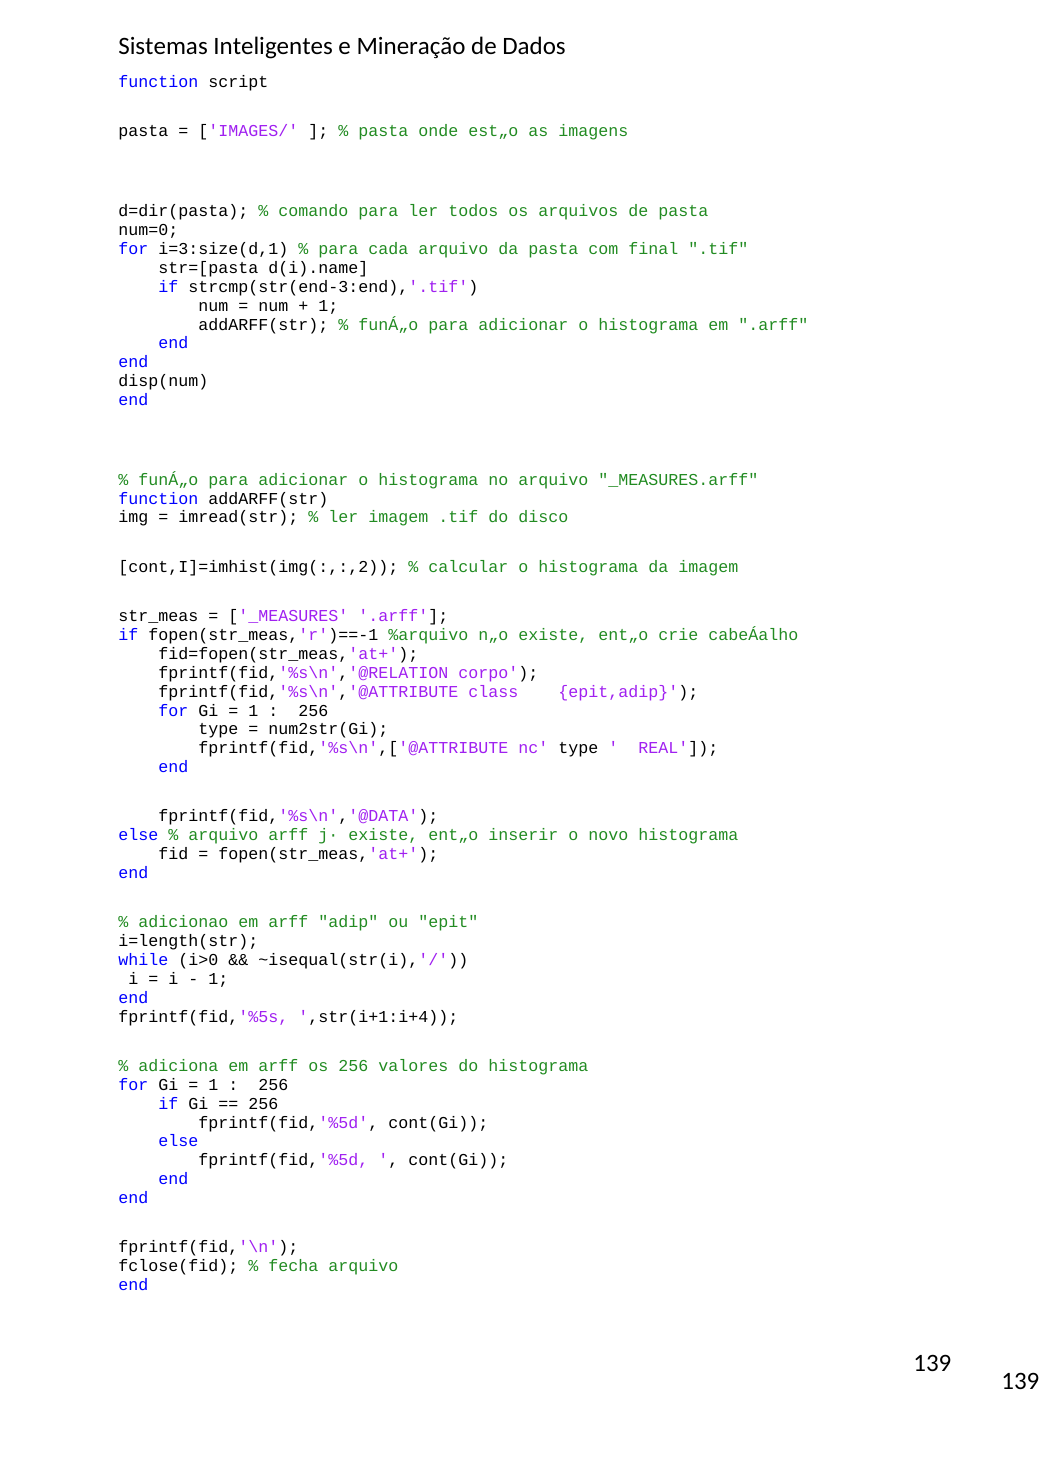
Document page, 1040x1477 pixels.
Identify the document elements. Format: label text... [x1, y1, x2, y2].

text if fopen(str_meas,'r')==-1 %arquivo n„o existe, ent„o crie cabeÁalho [118, 627, 951, 646]
text end [118, 1171, 951, 1189]
text % adicionao em arff "adip" ou "epit" [118, 914, 951, 933]
text else % arquivo arff j· existe, ent„o inserir o novo histograma [118, 827, 951, 846]
text for Gi = 1 : 256 [118, 702, 951, 721]
text for i=3:size(d,1) % para cada arquivo da pasta com final ".tif" [118, 241, 951, 259]
text str_meas = ['_MEASURES' '.arff']; [118, 608, 951, 627]
text num = num + 1; [118, 297, 951, 316]
text end [118, 1277, 951, 1296]
text % funÁ„o para adicionar o histograma no arquivo "_MEASURES.arff" [118, 471, 951, 490]
text fprintf(fid,'%s\n','@RELATION corpo'); [118, 664, 951, 683]
text type = num2str(Gi); [118, 721, 951, 740]
text disp(num) [118, 373, 951, 391]
text str=[pasta d(i).name] [118, 259, 951, 278]
text fprintf(fid,'%5d', cont(Gi)); [118, 1114, 951, 1133]
text img = imread(str); % ler imagem .tif do disco [118, 509, 951, 528]
text fprintf(fid,'\n'); [118, 1239, 951, 1258]
text fprintf(fid,'%s\n',['@ATTRIBUTE nc' type ' REAL']); [118, 740, 951, 759]
text end [118, 1189, 951, 1208]
text function script [118, 74, 951, 92]
text fclose(fid); % fecha arquivo [118, 1258, 951, 1277]
text fprintf(fid,'%s\n','@DATA'); [118, 808, 951, 827]
text i = i - 1; [118, 971, 951, 989]
text pasta = ['IMAGES/' ]; % pasta onde est„o as imagens [118, 123, 951, 142]
text fprintf(fid,'%5d, ', cont(Gi)); [118, 1152, 951, 1171]
text fprintf(fid,'%s\n','@ATTRIBUTE class {epit,adip}'); [118, 683, 951, 702]
text i=length(str); [118, 933, 951, 952]
text end [118, 335, 951, 354]
text for Gi = 1 : 256 [118, 1076, 951, 1095]
text end [118, 391, 951, 410]
text [cont,I]=imhist(img(:,:,2)); % calcular o histograma da imagem [118, 558, 951, 577]
text end [118, 989, 951, 1008]
text num=0; [118, 222, 951, 241]
text while (i>0 && ~isequal(str(i),'/')) [118, 952, 951, 971]
text else [118, 1133, 951, 1152]
text % adiciona em arff os 256 valores do histograma [118, 1058, 951, 1076]
text d=dir(pasta); % comando para ler todos os arquivos de pasta [118, 203, 951, 222]
text addARFF(str); % funÁ„o para adicionar o histograma em ".arff" [118, 316, 951, 335]
text if strcmp(str(end-3:end),'.tif') [118, 278, 951, 297]
text end [118, 354, 951, 373]
text fid = fopen(str_meas,'at+'); [118, 846, 951, 864]
text function addARFF(str) [118, 490, 951, 509]
text end [118, 864, 951, 883]
text end [118, 759, 951, 777]
text fid=fopen(str_meas,'at+'); [118, 646, 951, 664]
text if Gi == 256 [118, 1095, 951, 1114]
text fprintf(fid,'%5s, ',str(i+1:i+4)); [118, 1008, 951, 1027]
